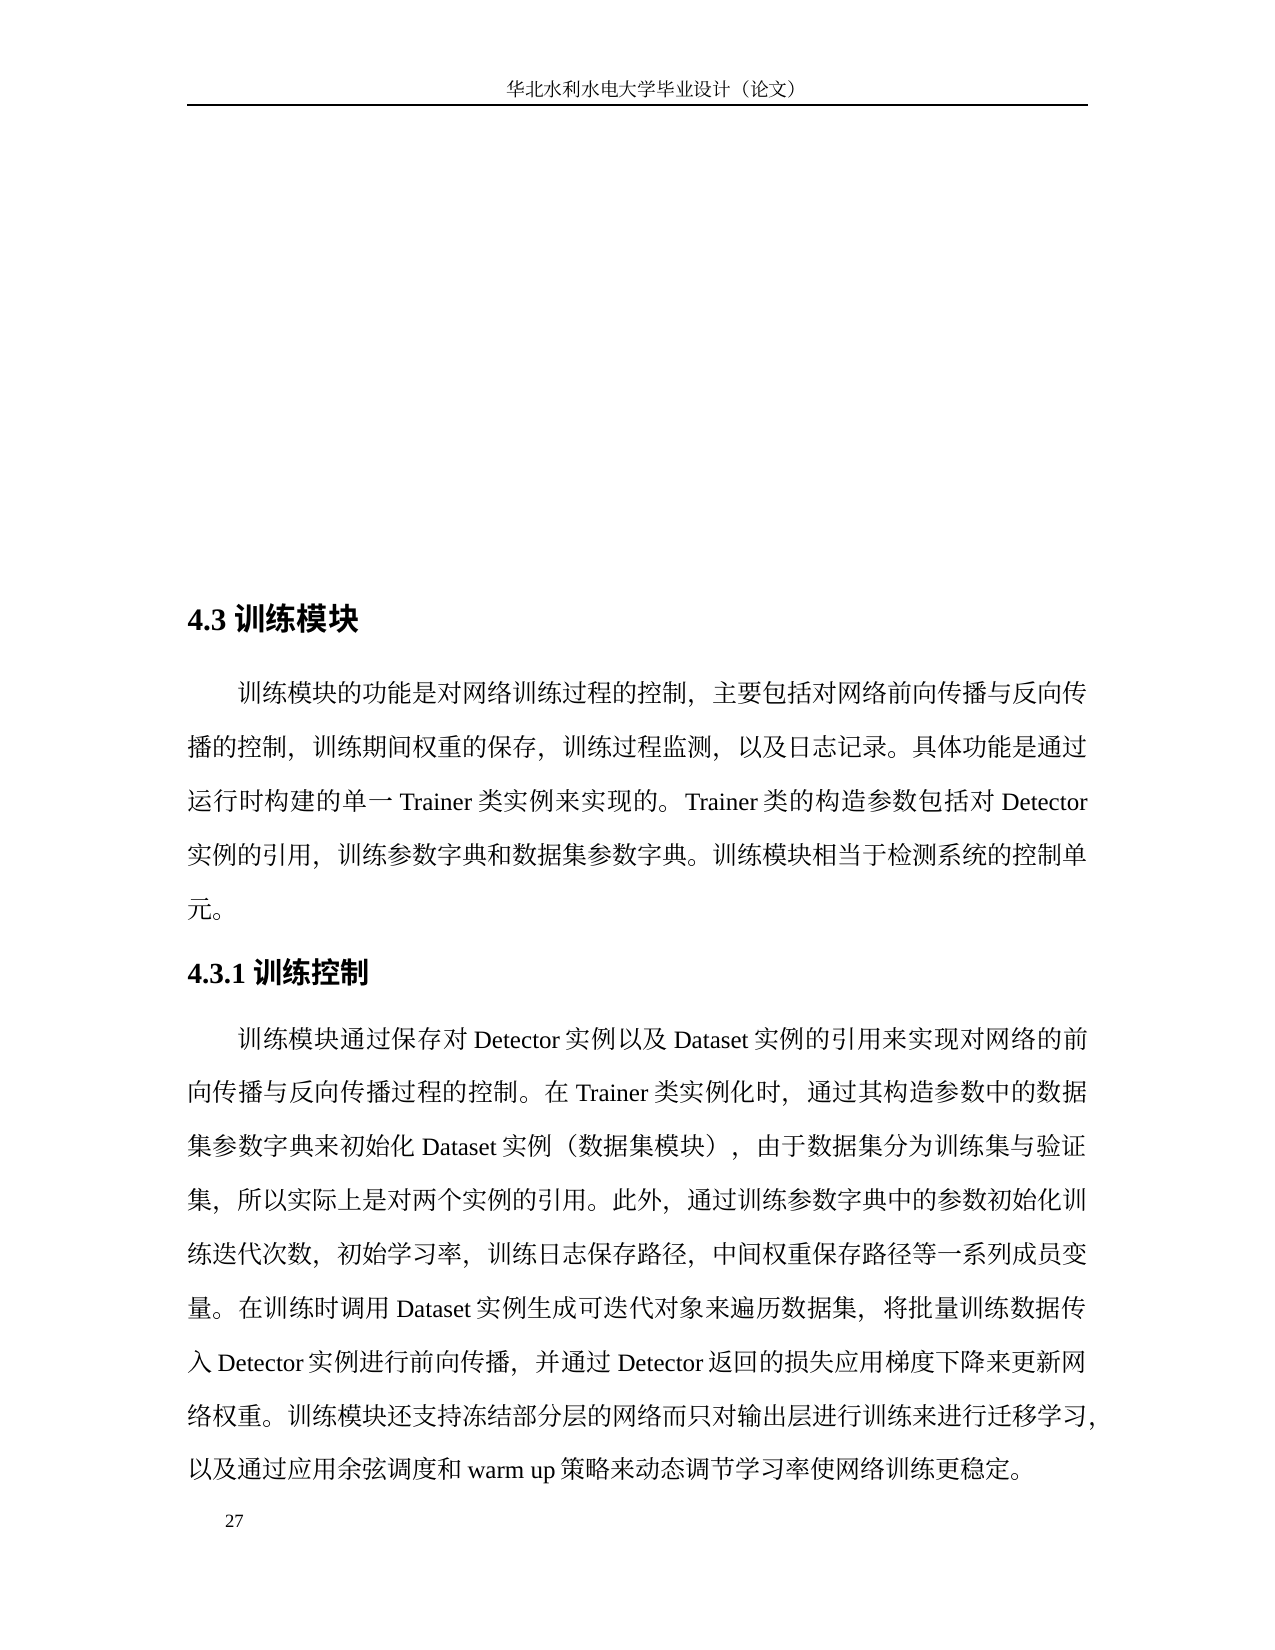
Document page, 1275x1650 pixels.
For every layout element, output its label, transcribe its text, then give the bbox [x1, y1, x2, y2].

text 训练控制 [187, 949, 1088, 992]
text 训练模块的功能是对网络训练过程的控制，主要包括对网络前向传播与反向传播的控制，训练期间权重的保存，训练过程监测，以及日志记录。具体功能是通过运行时构建的单一Trainer类实例来实现的。Trainer类的构造参数包括对Detector实例的引用，训练参数字典和数据集参数字典。训练模块相当于检测系统的控制单元。 [187, 674, 1088, 925]
text 训练模块通过保存对Detector实例以及Dataset实例的引用来实现对网络的前向传播与反向传播过程的控制。在Trainer类实例化时，通过其构造参数中的数据集参数字典来初始化Dataset实例（数据集模块），由于数据集分为训练集与验证集，所以实际上是对两个实例的引用。此外，通过训练参数字典中的参数初始化训练迭代次数，初始学习率，训练日志保存路径，中间权重保存路径等一系列成员变量。在训练时调用Dataset实例生成可迭代对象来遍历数据集，将批量训练数据传入Detector实例进行前向传播，并通过Detector返回的损失应用梯度下降来更新网络权重。训练模块还支持冻结部分层的网络而只对输出层进行训练来进行迁移学习，以及通过应用余弦调度和warm up策略来动态调节学习率使网络训练更稳定。 [187, 1019, 1088, 1486]
text 训练模块 [187, 594, 1088, 639]
